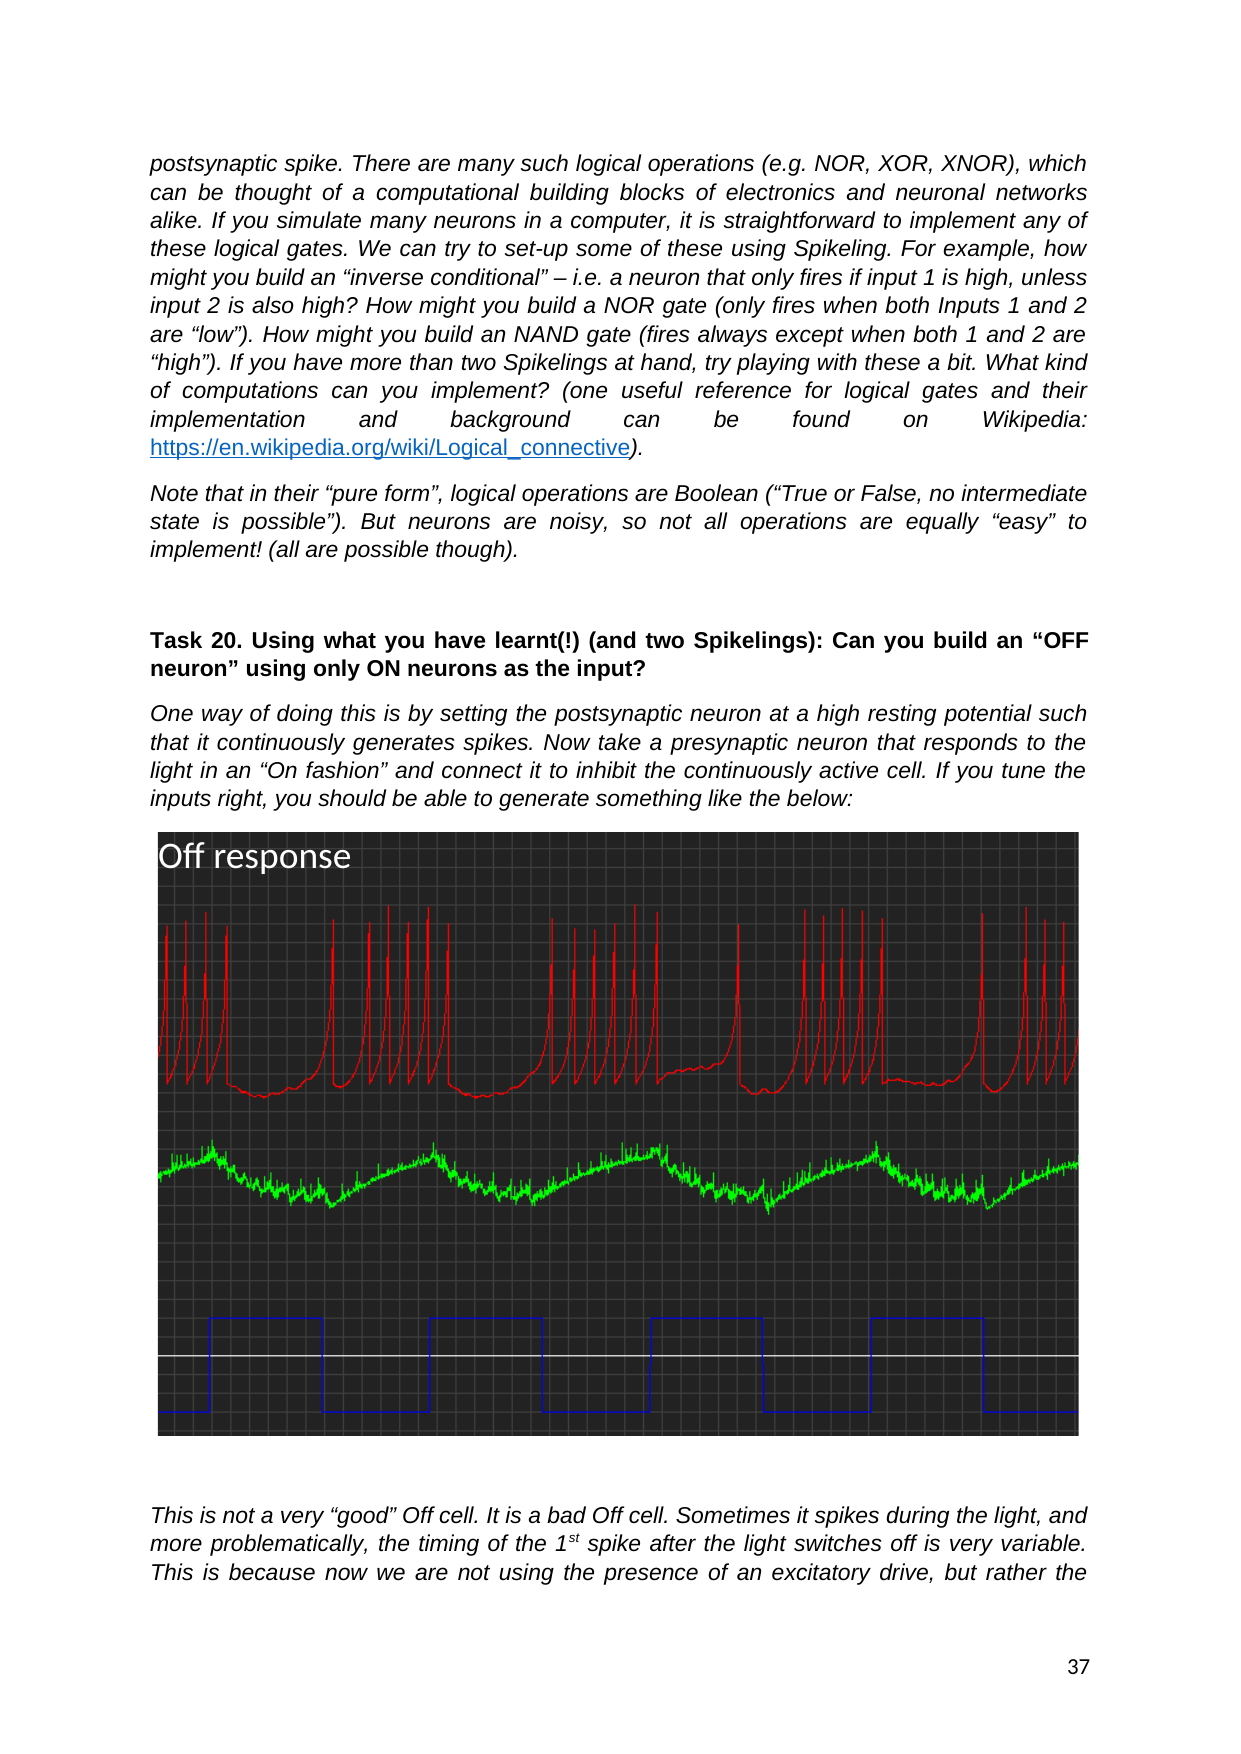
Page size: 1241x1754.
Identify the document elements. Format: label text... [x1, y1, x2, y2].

text Note that in their “pure form”, logical operations are Boolean (“True or False, no intermediate state is possible”). But neurons are noisy, so not all operations are equally “easy” to implement! (all are possible though). [150, 479, 1090, 563]
text Task 20. Using what you have learnt(!) (and two Spikelings): Can you build an “OFF neuron” using only ON neurons as the input? [150, 627, 1090, 681]
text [150, 1502, 1090, 1585]
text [150, 150, 1090, 461]
picture [157, 832, 1079, 1436]
text One way of doing this is by setting the postsynaptic neuron at a high resting potential such that it continuously generates spikes. Now take a presynaptic neuron that responds to the light in an “On fashion” and connect it to inhibit the continuously active cell. If you tune the inputs right, you should be able to generate something like the below: [150, 700, 1090, 812]
